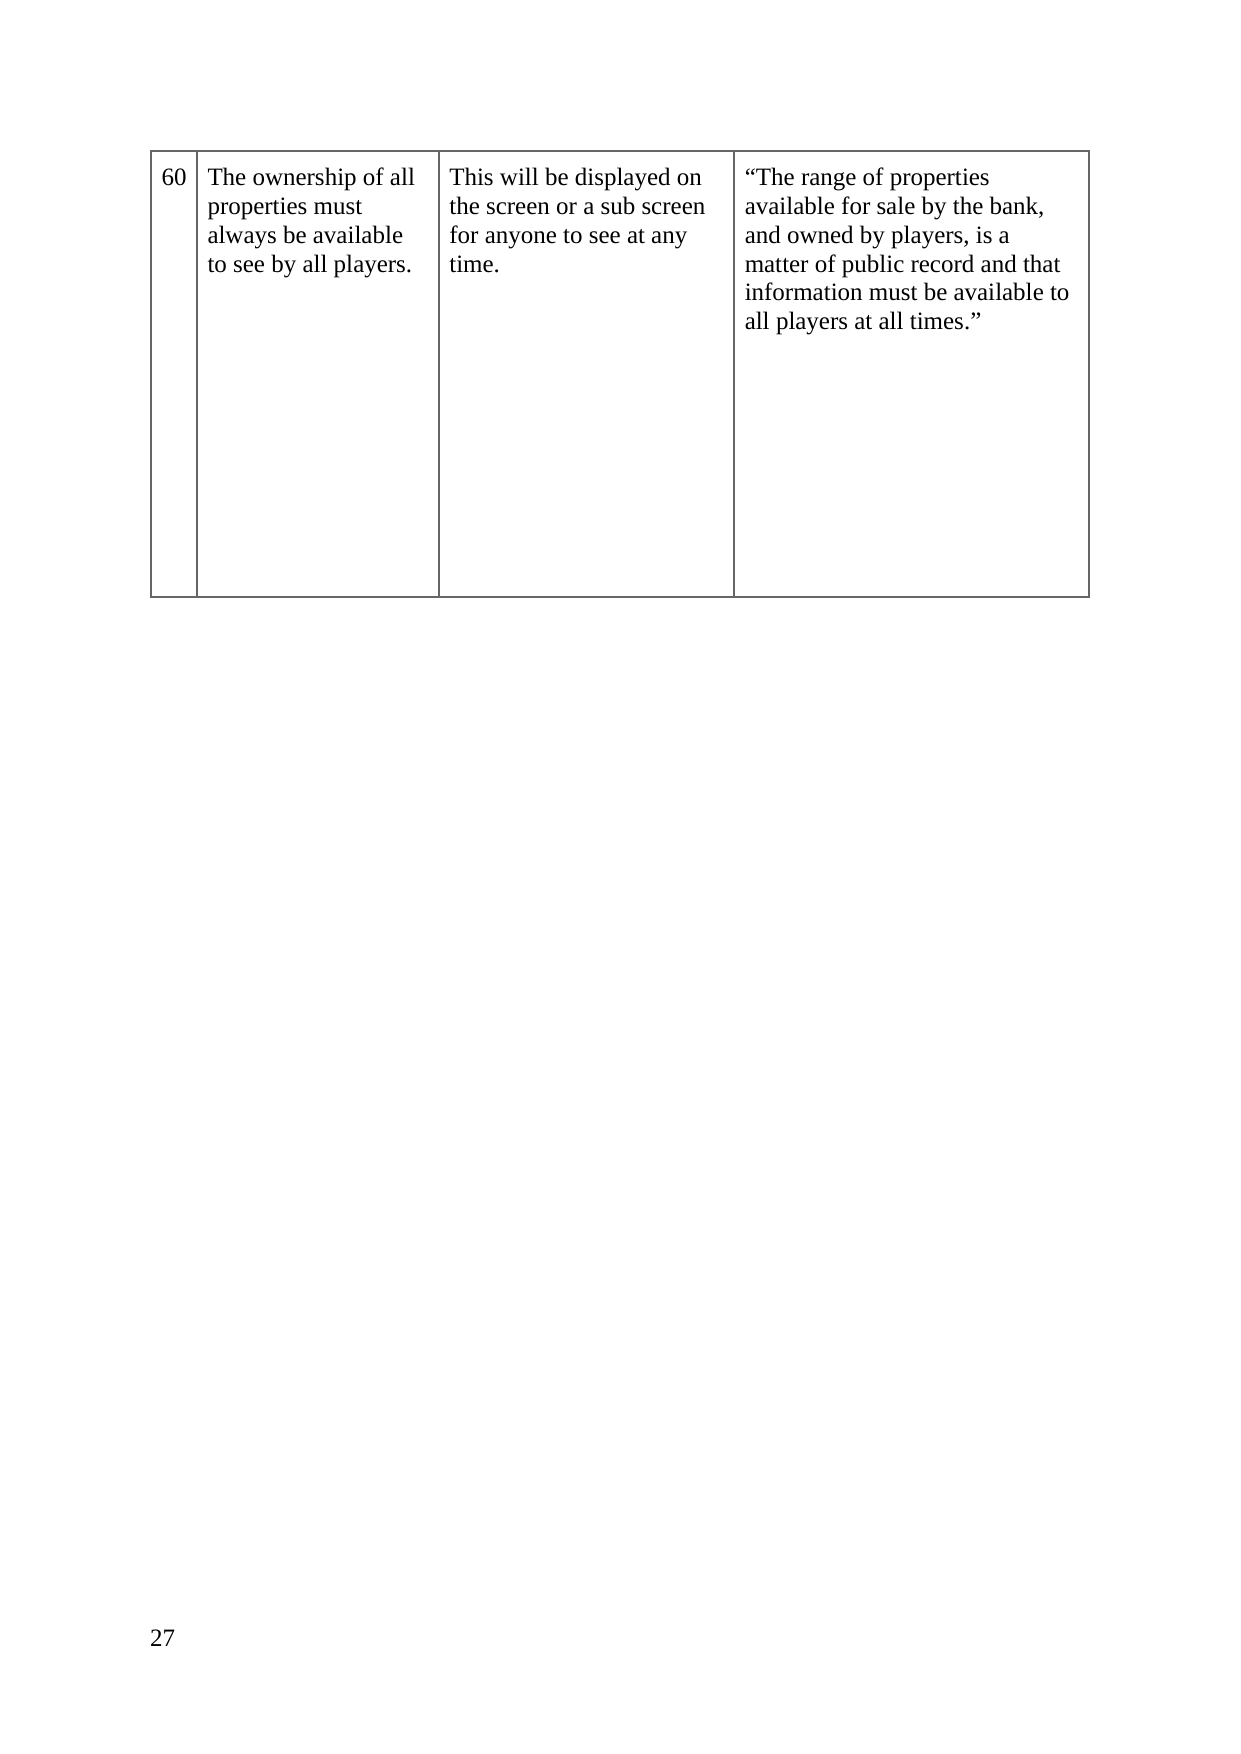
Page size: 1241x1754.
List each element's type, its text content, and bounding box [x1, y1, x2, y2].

table_cell 60 [152, 152, 196, 596]
table_cell This will be displayed on the screen or a sub screen for anyone to see at any time. [440, 152, 733, 596]
table_cell The ownership of all properties must always be available to see by all players. [198, 152, 438, 596]
table_cell “The range of properties available for sale by the bank, and owned by players, is a matter of public record and that information must be available to all players at all times.” [735, 152, 1088, 596]
